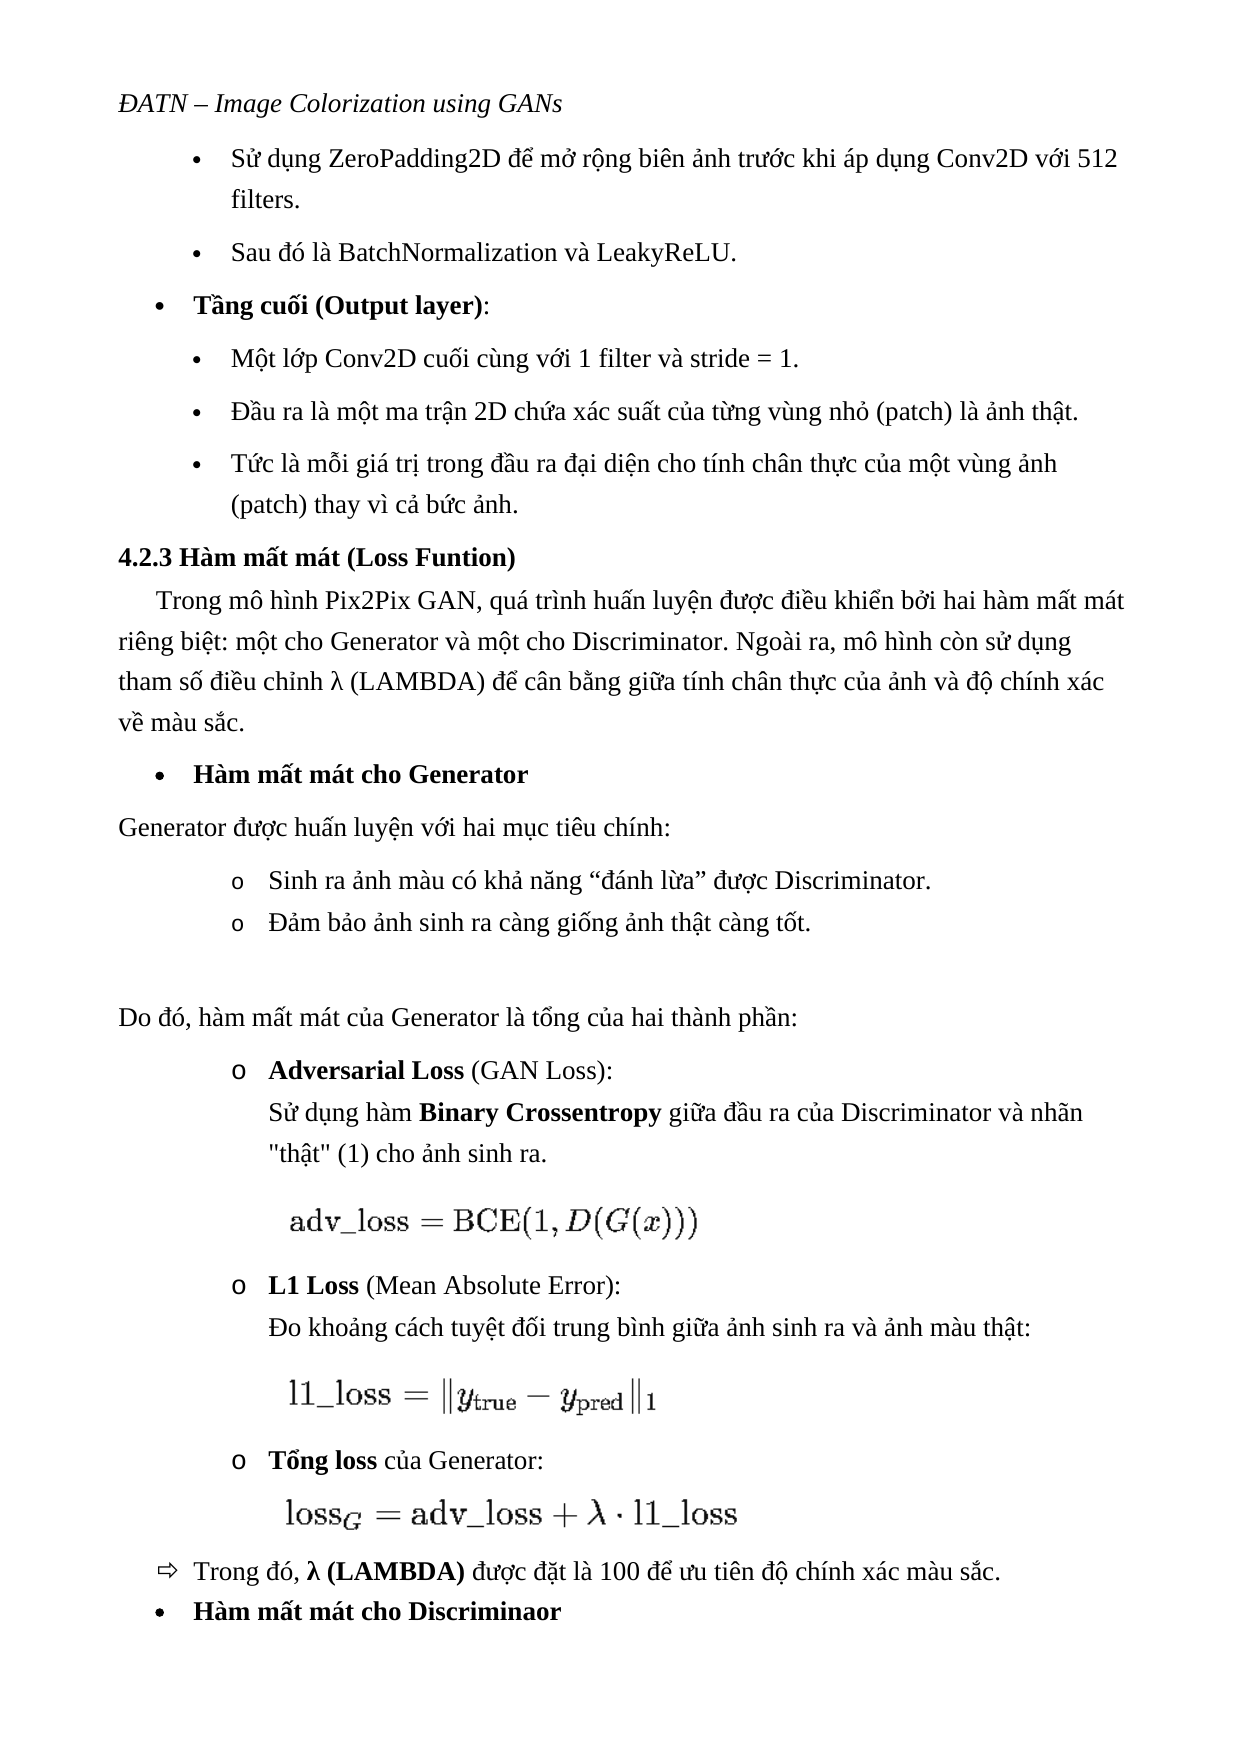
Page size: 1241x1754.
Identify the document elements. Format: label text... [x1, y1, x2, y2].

list Đảm bảo ảnh sinh ra càng giống ảnh thật càng tốt. [231, 906, 1125, 938]
list Hàm mất mát cho Generator [156, 759, 1125, 790]
text Trong mô hình Pix2Pix GAN, quá trình huấn luyện được điều khiển bởi hai hàm mất mát riêng biệt: một cho Generator và một cho Discriminator. Ngoài ra, mô hình còn sử dụng tham số điều chỉnh λ (LAMBDA) để cân bằng giữa tính chân thực của ảnh và độ chính xác về màu sắc. [118, 584, 1125, 737]
list L1 Loss (Mean Absolute Error): Đo khoảng cách tuyệt đối trung bình giữa ảnh sinh ra và ảnh màu thật: [231, 1269, 1125, 1343]
list Adversarial Loss (GAN Loss): Sử dụng hàm Binary Crossentropy giữa đầu ra của Discriminator và nhãn "thật" (1) cho ảnh sinh ra. [231, 1054, 1125, 1168]
picture [268, 1351, 667, 1435]
list Sử dụng ZeroPadding2D để mở rộng biên ảnh trước khi áp dụng Conv2D với 512 filters. [193, 142, 1125, 214]
text Do đó, hàm mất mát của Generator là tổng của hai thành phần: [118, 1001, 1125, 1032]
list Sinh ra ảnh màu có khả năng “đánh lừa” được Discriminator. [231, 864, 1125, 897]
list Trong đó, λ (LAMBDA) được đặt là 100 để ưu tiên độ chính xác màu sắc. [156, 1554, 1125, 1586]
list Hàm mất mát cho Discriminaor [156, 1595, 1125, 1626]
list Sau đó là BatchNormalization và LeakyReLU. [193, 236, 1125, 267]
picture [268, 1177, 711, 1260]
picture [268, 1486, 753, 1546]
list Một lớp Conv2D cuối cùng với 1 filter và stride = 1. [193, 342, 1125, 373]
list Đầu ra là một ma trận 2D chứa xác suất của từng vùng nhỏ (patch) là ảnh thật. [193, 394, 1125, 426]
text Generator được huấn luyện với hai mục tiêu chính: [118, 812, 1125, 843]
list Tầng cuối (Output layer): [156, 289, 1125, 320]
subtitle 4.2.3 Hàm mất mát (Loss Funtion) [179, 541, 1125, 572]
list Tức là mỗi giá trị trong đầu ra đại diện cho tính chân thực của một vùng ảnh (patch) thay vì cả bức ảnh. [193, 447, 1125, 519]
